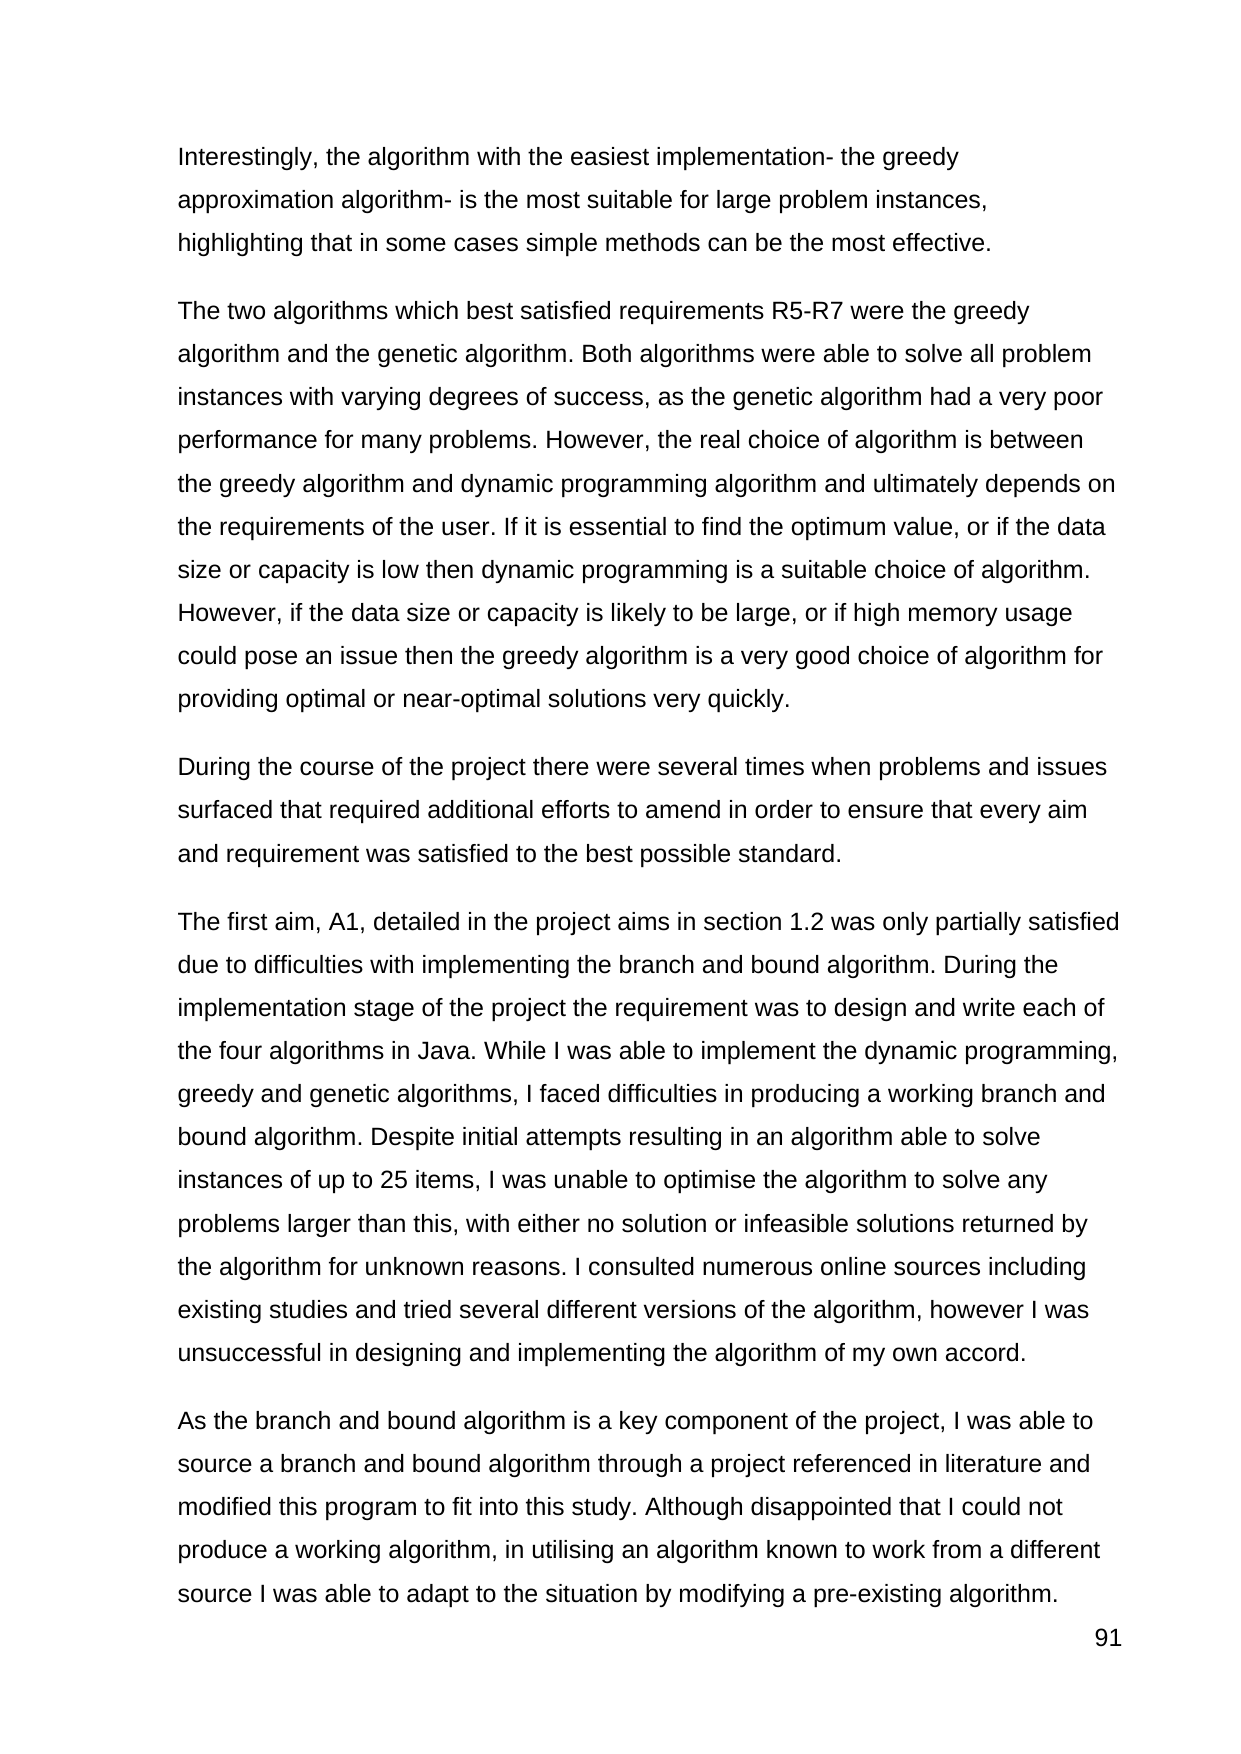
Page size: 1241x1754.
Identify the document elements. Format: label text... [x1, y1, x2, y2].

text The two algorithms which best satisfied requirements R5-R7 were the greedy algorithm and the genetic algorithm. Both algorithms were able to solve all problem instances with varying degrees of success, as the genetic algorithm had a very poor performance for many problems. However, the real choice of algorithm is between the greedy algorithm and dynamic programming algorithm and ultimately depends on the requirements of the user. If it is essential to find the optimum value, or if the data size or capacity is low then dynamic programming is a suitable choice of algorithm. However, if the data size or capacity is likely to be large, or if high memory usage could pose an issue then the greedy algorithm is a very good choice of algorithm for providing optimal or near-optimal solutions very quickly. [177, 296, 1122, 713]
text As the branch and bound algorithm is a key component of the project, I was able to source a branch and bound algorithm through a project referenced in literature and modified this program to fit into this study. Although disappointed that I could not produce a working algorithm, in utilising an algorithm known to work from a different source I was able to adapt to the situation by modifying a pre-existing algorithm. [177, 1406, 1122, 1607]
text During the course of the project there were several times when problems and issues surfaced that required additional efforts to amend in order to ensure that every aim and requirement was satisfied to the best possible standard. [177, 752, 1122, 867]
text The first aim, A1, detailed in the project aims in section 1.2 was only partially satisfied due to difficulties with implementing the branch and bound algorithm. During the implementation stage of the project the requirement was to design and write each of the four algorithms in Java. While I was able to implement the dynamic programming, greedy and genetic algorithms, I faced difficulties in producing a working branch and bound algorithm. Despite initial attempts resulting in an algorithm able to solve instances of up to 25 items, I was unable to optimise the algorithm to solve any problems larger than this, with either no solution or infeasible solutions returned by the algorithm for unknown reasons. I consulted numerous online sources including existing studies and tried several different versions of the algorithm, however I was unsuccessful in designing and implementing the algorithm of my own accord. [177, 907, 1122, 1367]
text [177, 142, 1122, 257]
